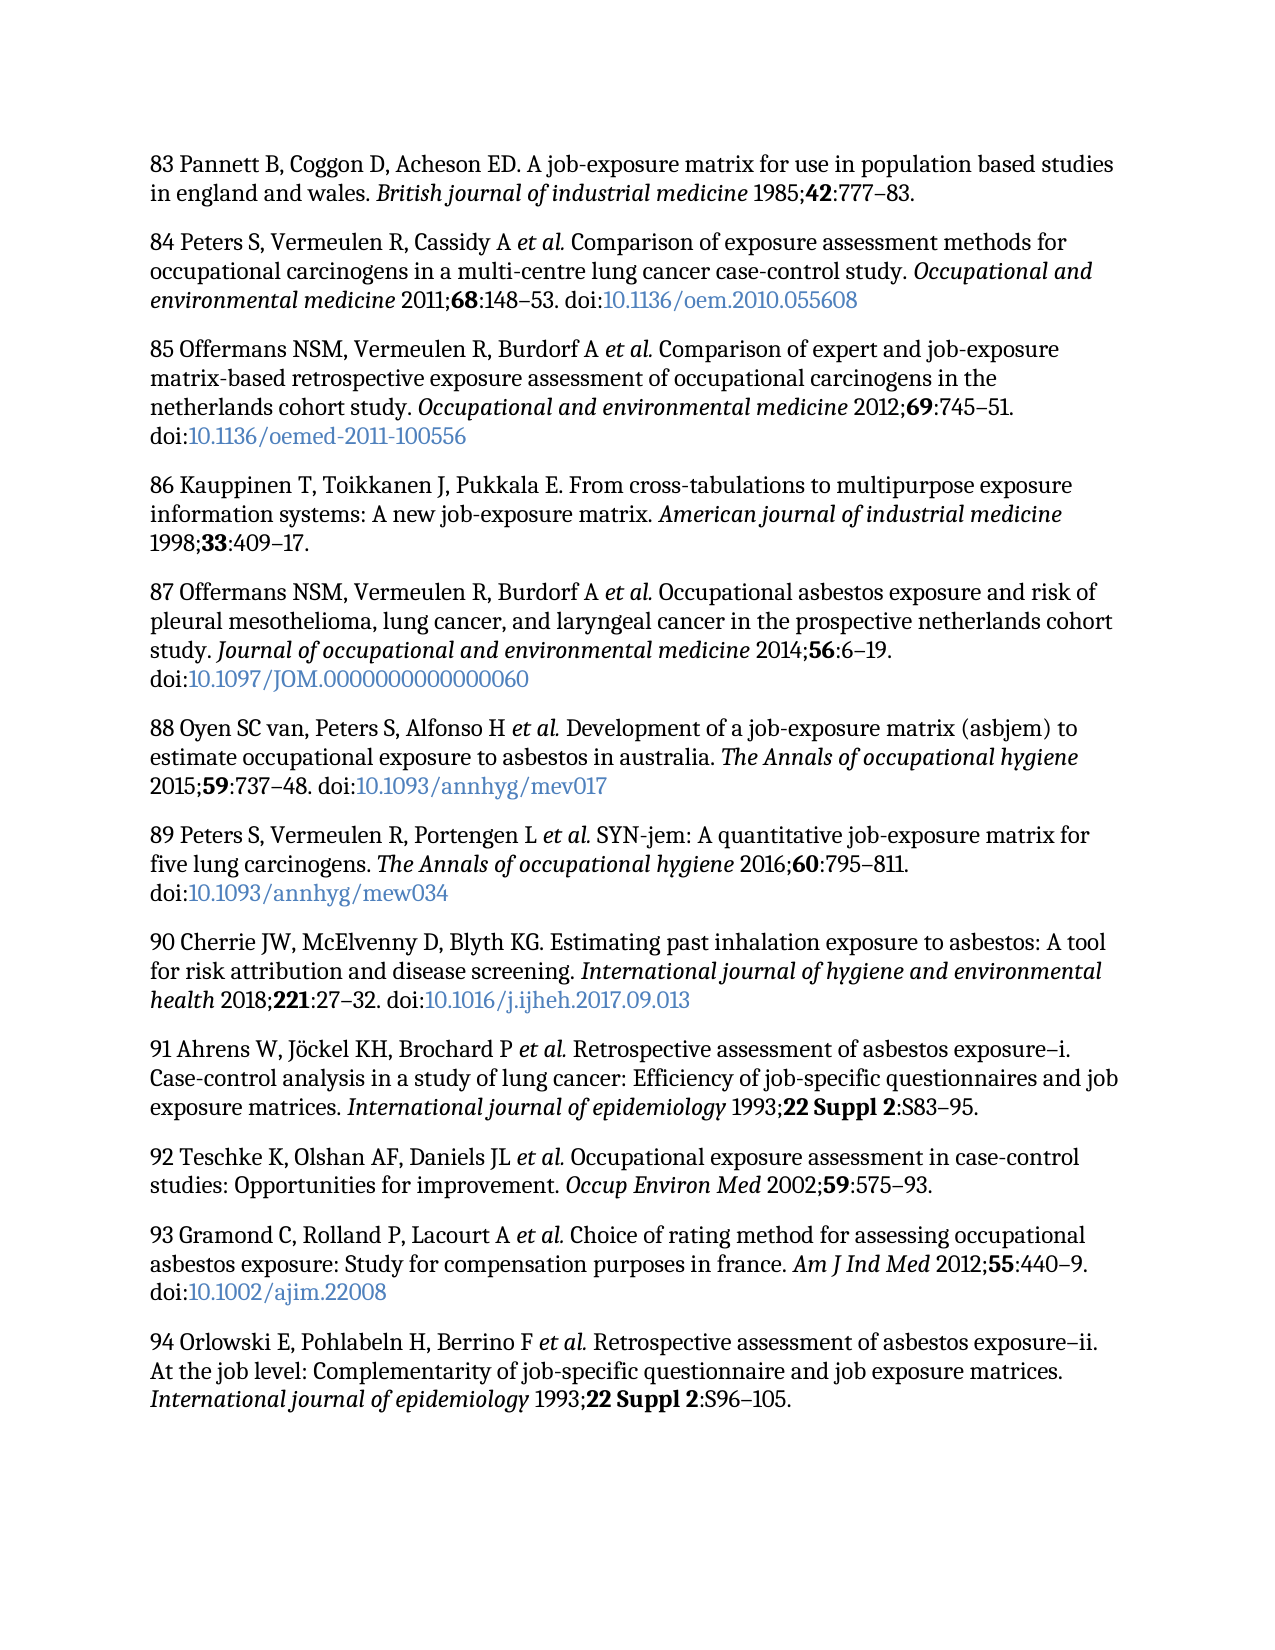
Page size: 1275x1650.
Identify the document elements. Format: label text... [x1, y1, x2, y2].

text 93 Gramond C, Rolland P, Lacourt A et al. Choice of rating method for assessing occupational asbestos exposure: Study for compensation purposes in france. Am J Ind Med 2012;55:440–9. doi:10.1002/ajim.22008 [150, 1221, 1125, 1307]
text 86 Kauppinen T, Toikkanen J, Pukkala E. From cross-tabulations to multipurpose exposure information systems: A new job-exposure matrix. American journal of industrial medicine 1998;33:409–17. [150, 471, 1125, 557]
text 84 Peters S, Vermeulen R, Cassidy A et al. Comparison of exposure assessment methods for occupational carcinogens in a multi-centre lung cancer case-control study. Occupational and environmental medicine 2011;68:148–53. doi:10.1136/oem.2010.055608 [150, 228, 1125, 314]
text 83 Pannett B, Coggon D, Acheson ED. A job-exposure matrix for use in population based studies in england and wales. British journal of industrial medicine 1985;42:777–83. [150, 150, 1125, 207]
text 87 Offermans NSM, Vermeulen R, Burdorf A et al. Occupational asbestos exposure and risk of pleural mesothelioma, lung cancer, and laryngeal cancer in the prospective netherlands cohort study. Journal of occupational and environmental medicine 2014;56:6–19. doi:10.1097/JOM.0000000000000060 [150, 578, 1125, 693]
text 94 Orlowski E, Pohlabeln H, Berrino F et al. Retrospective assessment of asbestos exposure–ii. At the job level: Complementarity of job-specific questionnaire and job exposure matrices. International journal of epidemiology 1993;22 Suppl 2:S96–105. [150, 1328, 1125, 1414]
text 91 Ahrens W, Jöckel KH, Brochard P et al. Retrospective assessment of asbestos exposure–i. Case-control analysis in a study of lung cancer: Efficiency of job-specific questionnaires and job exposure matrices. International journal of epidemiology 1993;22 Suppl 2:S83–95. [150, 1035, 1125, 1122]
text 85 Offermans NSM, Vermeulen R, Burdorf A et al. Comparison of expert and job-exposure matrix-based retrospective exposure assessment of occupational carcinogens in the netherlands cohort study. Occupational and environmental medicine 2012;69:745–51. doi:10.1136/oemed-2011-100556 [150, 335, 1125, 450]
text 89 Peters S, Vermeulen R, Portengen L et al. SYN-jem: A quantitative job-exposure matrix for five lung carcinogens. The Annals of occupational hygiene 2016;60:795–811. doi:10.1093/annhyg/mew034 [150, 821, 1125, 907]
text 88 Oyen SC van, Peters S, Alfonso H et al. Development of a job-exposure matrix (asbjem) to estimate occupational exposure to asbestos in australia. The Annals of occupational hygiene 2015;59:737–48. doi:10.1093/annhyg/mev017 [150, 714, 1125, 800]
text 90 Cherrie JW, McElvenny D, Blyth KG. Estimating past inhalation exposure to asbestos: A tool for risk attribution and disease screening. International journal of hygiene and environmental health 2018;221:27–32. doi:10.1016/j.ijheh.2017.09.013 [150, 928, 1125, 1014]
text 92 Teschke K, Olshan AF, Daniels JL et al. Occupational exposure assessment in case-control studies: Opportunities for improvement. Occup Environ Med 2002;59:575–93. [150, 1142, 1125, 1200]
